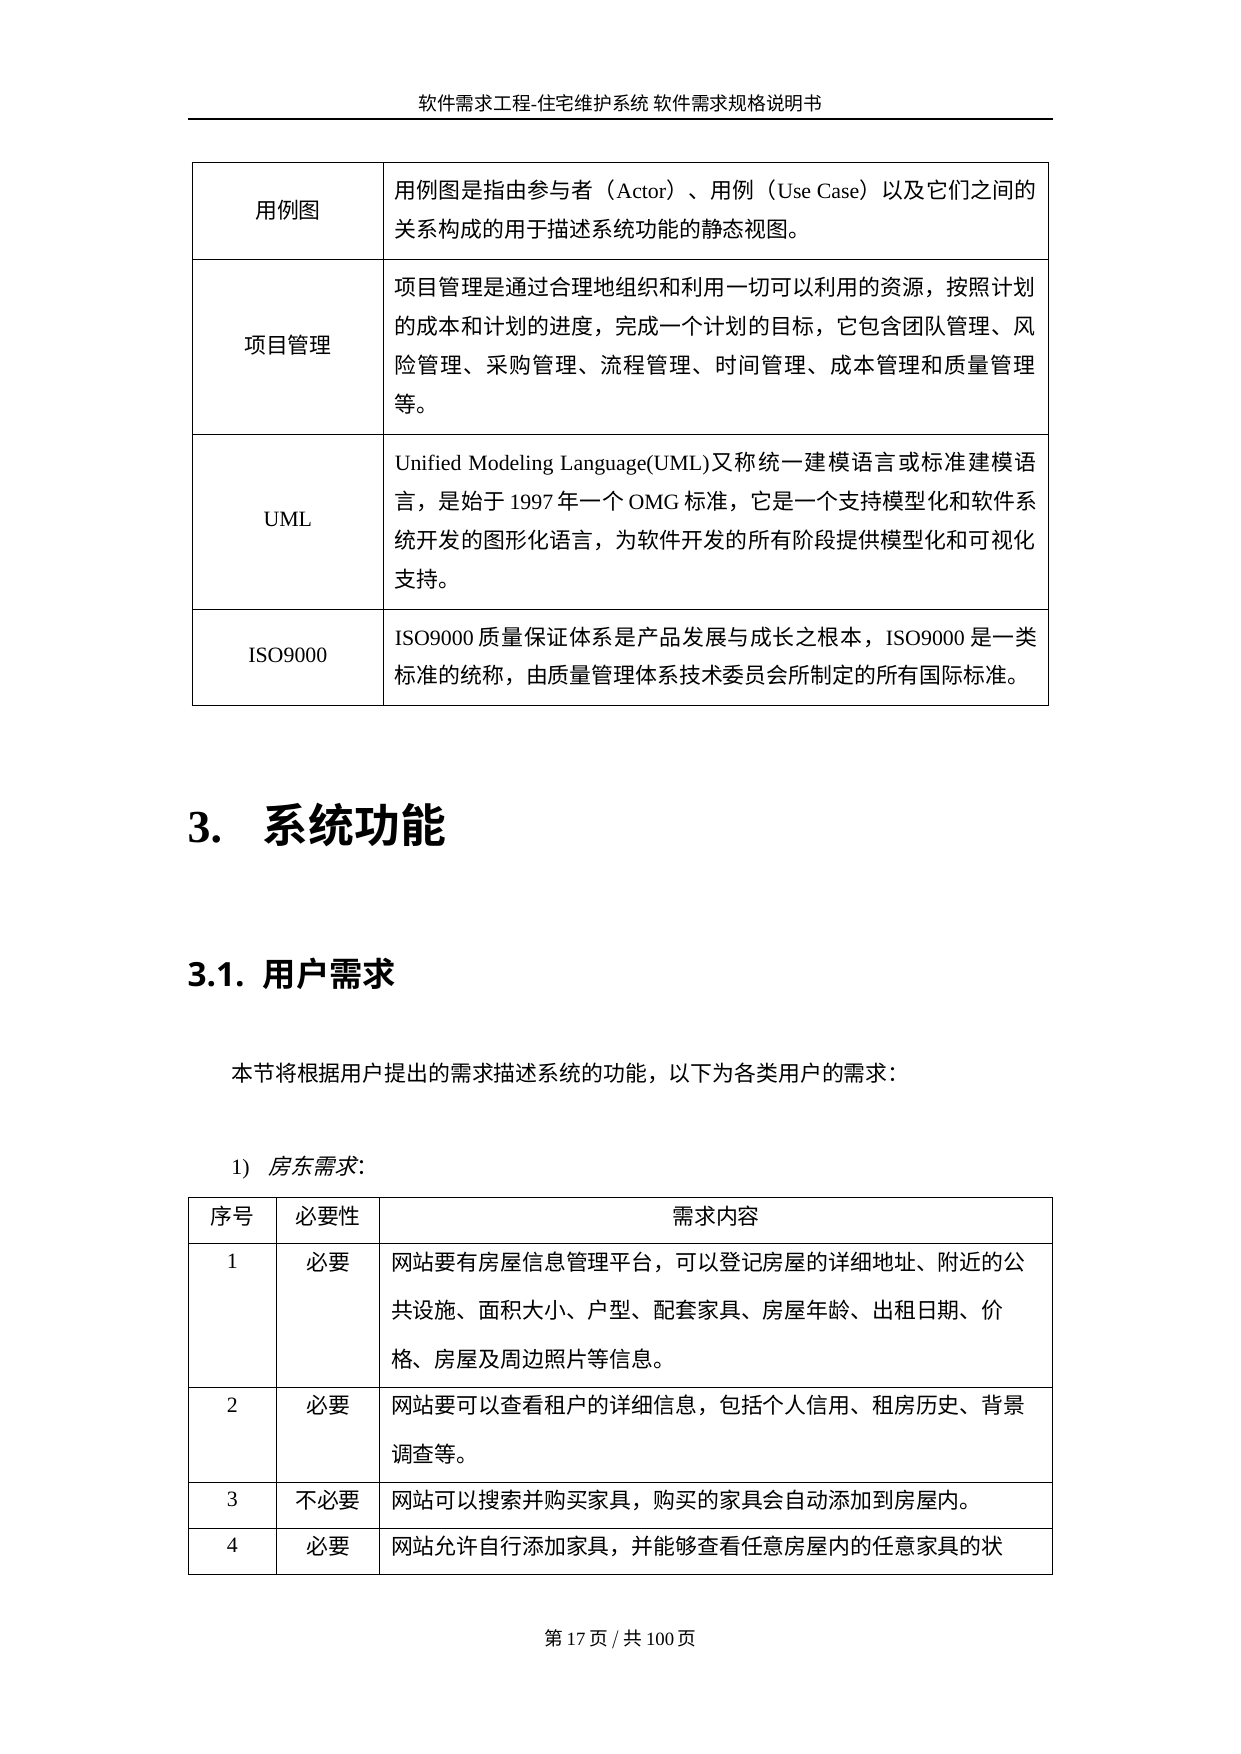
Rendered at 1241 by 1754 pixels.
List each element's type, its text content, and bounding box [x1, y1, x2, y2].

table_cell 不必要 [277, 1483, 379, 1528]
table_header 需求内容 [380, 1198, 1052, 1243]
table_cell 必要 [277, 1529, 379, 1574]
table_cell 4 [189, 1529, 276, 1574]
subtitle 系统功能 [187, 774, 1053, 872]
table_cell 网站要可以查看租户的详细信息，包括个人信用、租房历史、背景调查等。 [380, 1388, 1052, 1482]
table_cell 1 [189, 1244, 276, 1387]
table_cell 用例图是指由参与者（Actor）、用例（Use Case）以及它们之间的关系构成的用于描述系统功能的静态视图。 [384, 163, 1048, 259]
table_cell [380, 1529, 1052, 1574]
table_cell 必要 [277, 1388, 379, 1482]
table_cell ISO9000质量保证体系是产品发展与成长之根本，ISO9000是一类标准的统称，由质量管理体系技术委员会所制定的所有国际标准。 [384, 610, 1048, 705]
table_cell Unified Modeling Language(UML)又称统一建模语言或标准建模语言，是始于1997年一个OMG标准，它是一个支持模型化和软件系统开发的图形化语言，为软件开发的所有阶段提供模型化和可视化支持。 [384, 435, 1048, 608]
table_header 序号 [189, 1198, 276, 1243]
table_cell 3 [189, 1483, 276, 1528]
table_header 必要性 [277, 1198, 379, 1243]
subtitle 用户需求 [187, 939, 1053, 1004]
table_cell 2 [189, 1388, 276, 1482]
table_cell UML [193, 435, 383, 608]
table_cell 网站可以搜索并购买家具，购买的家具会自动添加到房屋内。 [380, 1483, 1052, 1528]
table_cell ISO9000 [193, 610, 383, 705]
table_cell 网站要有房屋信息管理平台，可以登记房屋的详细地址、附近的公共设施、面积大小、户型、配套家具、房屋年龄、出租日期、价格、房屋及周边照片等信息。 [380, 1244, 1052, 1387]
list 房东需求： [231, 1149, 1053, 1181]
text 本节将根据用户提出的需求描述系统的功能，以下为各类用户的需求： [187, 1056, 1053, 1088]
table_cell 项目管理是通过合理地组织和利用一切可以利用的资源，按照计划的成本和计划的进度，完成一个计划的目标，它包含团队管理、风险管理、采购管理、流程管理、时间管理、成本管理和质量管理等。 [384, 260, 1048, 434]
table_cell 必要 [277, 1244, 379, 1387]
table_cell 项目管理 [193, 260, 383, 434]
table_cell 用例图 [193, 163, 383, 259]
